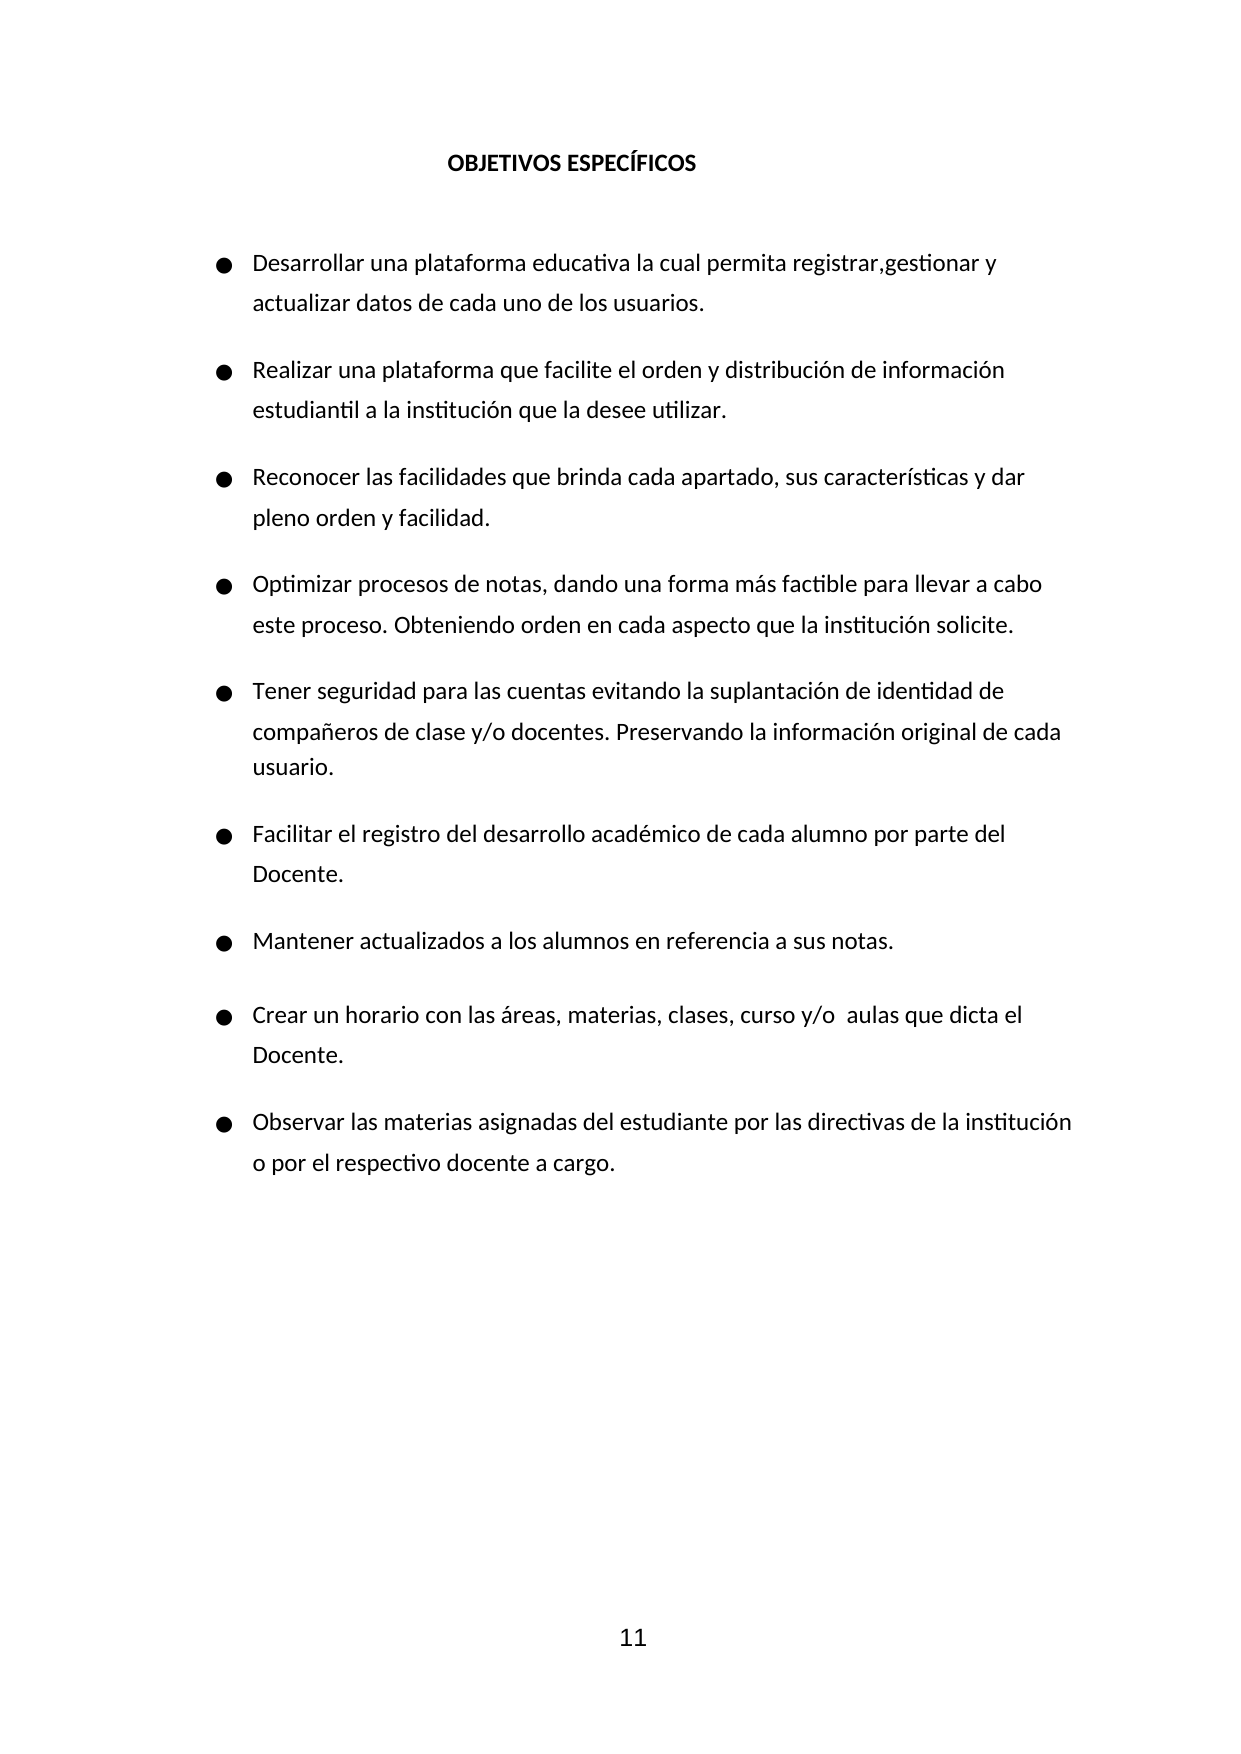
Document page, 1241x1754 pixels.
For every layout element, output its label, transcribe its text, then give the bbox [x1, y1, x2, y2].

list Tener seguridad para las cuentas evitando la suplantación de identidad de compañeros de clase y/o docentes. Preservando la información original de cada usuario. [215, 669, 1089, 782]
list Desarrollar una plataforma educativa la cual permita registrar,gestionar y actualizar datos de cada uno de los usuarios. [215, 240, 1089, 318]
list Realizar una plataforma que facilite el orden y distribución de información estudiantil a la institución que la desee utilizar. [215, 347, 1089, 425]
list Reconocer las facilidades que brinda cada apartado, sus características y dar pleno orden y facilidad. [215, 454, 1089, 532]
list Mantener actualizados a los alumnos en referencia a sus notas. [215, 918, 1089, 961]
subtitle OBJETIVOS ESPECÍFICOS [177, 148, 967, 178]
list Optimizar procesos de notas, dando una forma más factible para llevar a cabo este proceso. Obteniendo orden en cada aspecto que la institución solicite. [215, 562, 1089, 639]
list Facilitar el registro del desarrollo académico de cada alumno por parte del Docente. [215, 811, 1089, 889]
list Observar las materias asignadas del estudiante por las directivas de la institución o por el respectivo docente a cargo. [215, 1099, 1089, 1177]
list Crear un horario con las áreas, materias, clases, curso y/o aulas que dicta el Docente. [215, 992, 1089, 1070]
